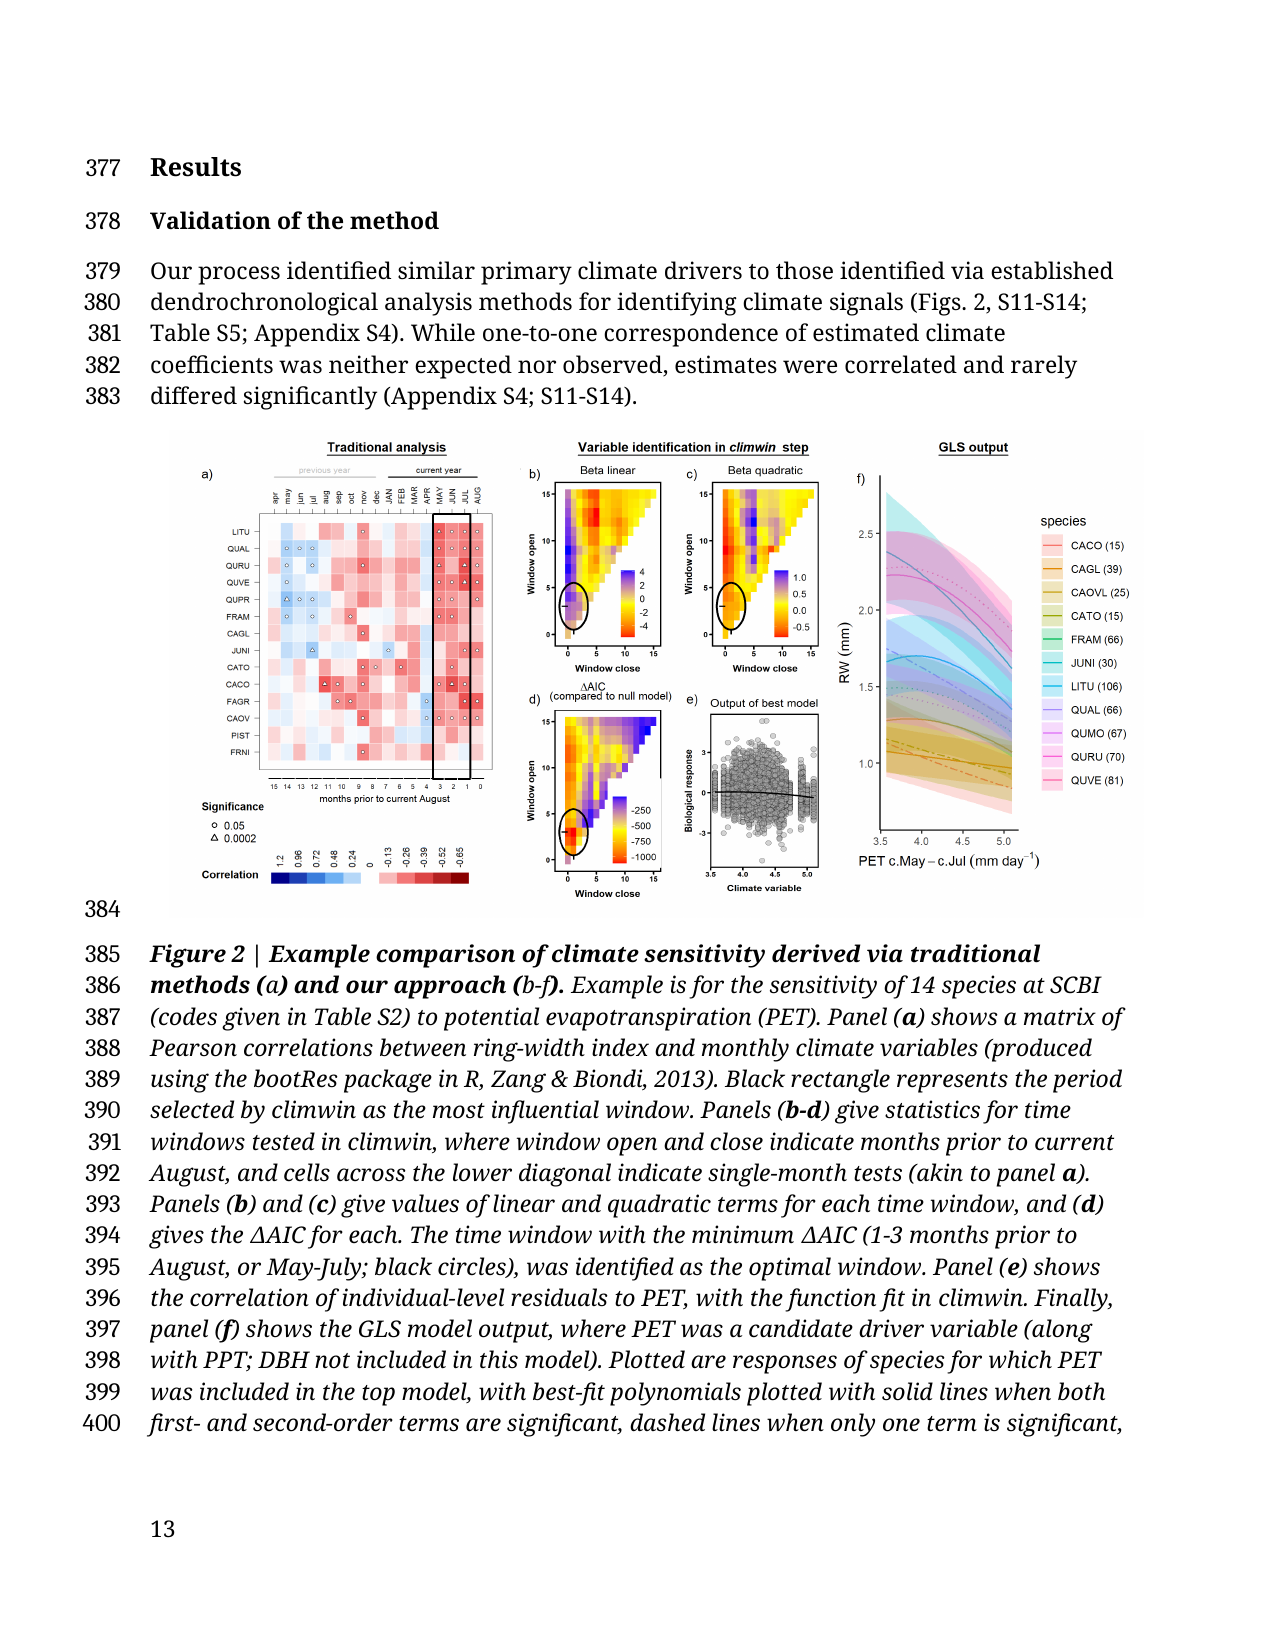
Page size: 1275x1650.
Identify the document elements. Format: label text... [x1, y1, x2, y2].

subtitle Results [150, 150, 1125, 184]
text Our process identified similar primary climate drivers to those identified via established dendrochronological analysis methods for identifying climate signals (Figs. 2, S11-S14; Table S5; Appendix S4). While one-to-one correspondence of estimated climate coefficients was neither expected nor observed, estimates were correlated and rarely differed significantly (Appendix S4; S11-S14). [150, 255, 1125, 411]
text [150, 938, 1125, 1438]
picture [168, 430, 1144, 918]
subtitle Validation of the method [150, 205, 1125, 236]
